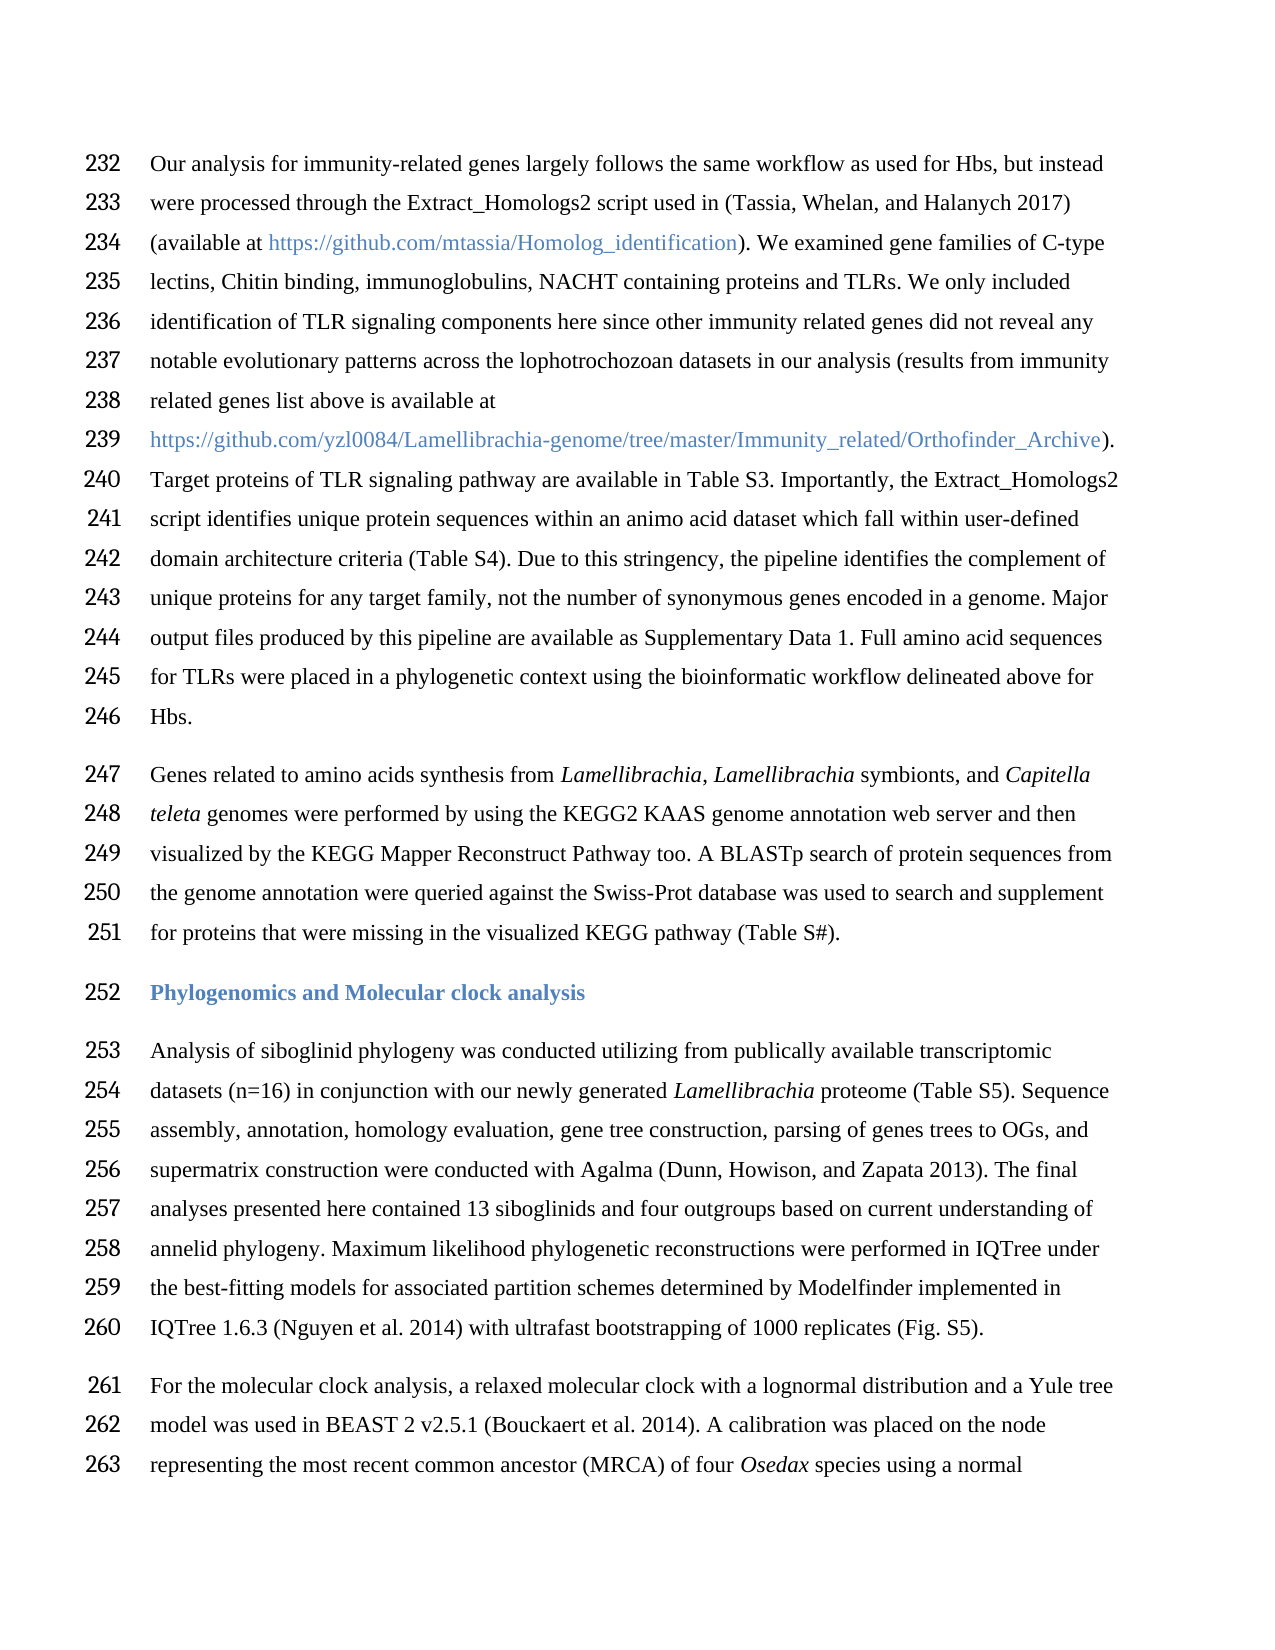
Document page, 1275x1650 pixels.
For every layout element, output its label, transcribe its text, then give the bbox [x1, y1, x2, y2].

text Genes related to amino acids synthesis from Lamellibrachia, Lamellibrachia symbionts, and Capitella teleta genomes were performed by using the KEGG2 KAAS genome annotation web server and then visualized by the KEGG Mapper Reconstruct Pathway too. A BLASTp search of protein sequences from the genome annotation were queried against the Swiss-Prot database was used to search and supplement for proteins that were missing in the visualized KEGG pathway (Table S#). [150, 761, 1125, 945]
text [150, 1372, 1125, 1477]
text Our analysis for immunity-related genes largely follows the same workflow as used for Hbs, but instead were processed through the Extract_Homologs2 script used in (Tassia, Whelan, and Halanych 2017) (available at https://github.com/mtassia/Homolog_identification). We examined gene families of C-type lectins, Chitin binding, immunoglobulins, NACHT containing proteins and TLRs. We only included identification of TLR signaling components here since other immunity related genes did not reveal any notable evolutionary patterns across the lophotrochozoan datasets in our analysis (results from immunity related genes list above is available at https://github.com/yzl0084/Lamellibrachia-genome/tree/master/Immunity_related/Orthofinder_Archive). Target proteins of TLR signaling pathway are available in Table S3. Importantly, the Extract_Homologs2 script identifies unique protein sequences within an animo acid dataset which fall within user-defined domain architecture criteria (Table S4). Due to this stringency, the pipeline identifies the complement of unique proteins for any target family, not the number of synonymous genes encoded in a genome. Major output files produced by this pipeline are available as Supplementary Data 1. Full amino acid sequences for TLRs were placed in a phylogenetic context using the bioinformatic workflow delineated above for Hbs. [150, 150, 1125, 729]
text Analysis of siboglinid phylogeny was conducted utilizing from publically available transcriptomic datasets (n=16) in conjunction with our newly generated Lamellibrachia proteome (Table S5). Sequence assembly, annotation, homology evaluation, gene tree construction, parsing of genes trees to OGs, and supermatrix construction were conducted with Agalma (Dunn, Howison, and Zapata 2013). The final analyses presented here contained 13 siboglinids and four outgroups based on current understanding of annelid phylogeny. Maximum likelihood phylogenetic reconstructions were performed in IQTree under the best-fitting models for associated partition schemes determined by Modelfinder implemented in IQTree 1.6.3 (Nguyen et al. 2014) with ultrafast bootstrapping of 1000 replicates (Fig. S5). [150, 1037, 1125, 1340]
subtitle Phylogenomics and Molecular clock analysis [150, 979, 1125, 1006]
